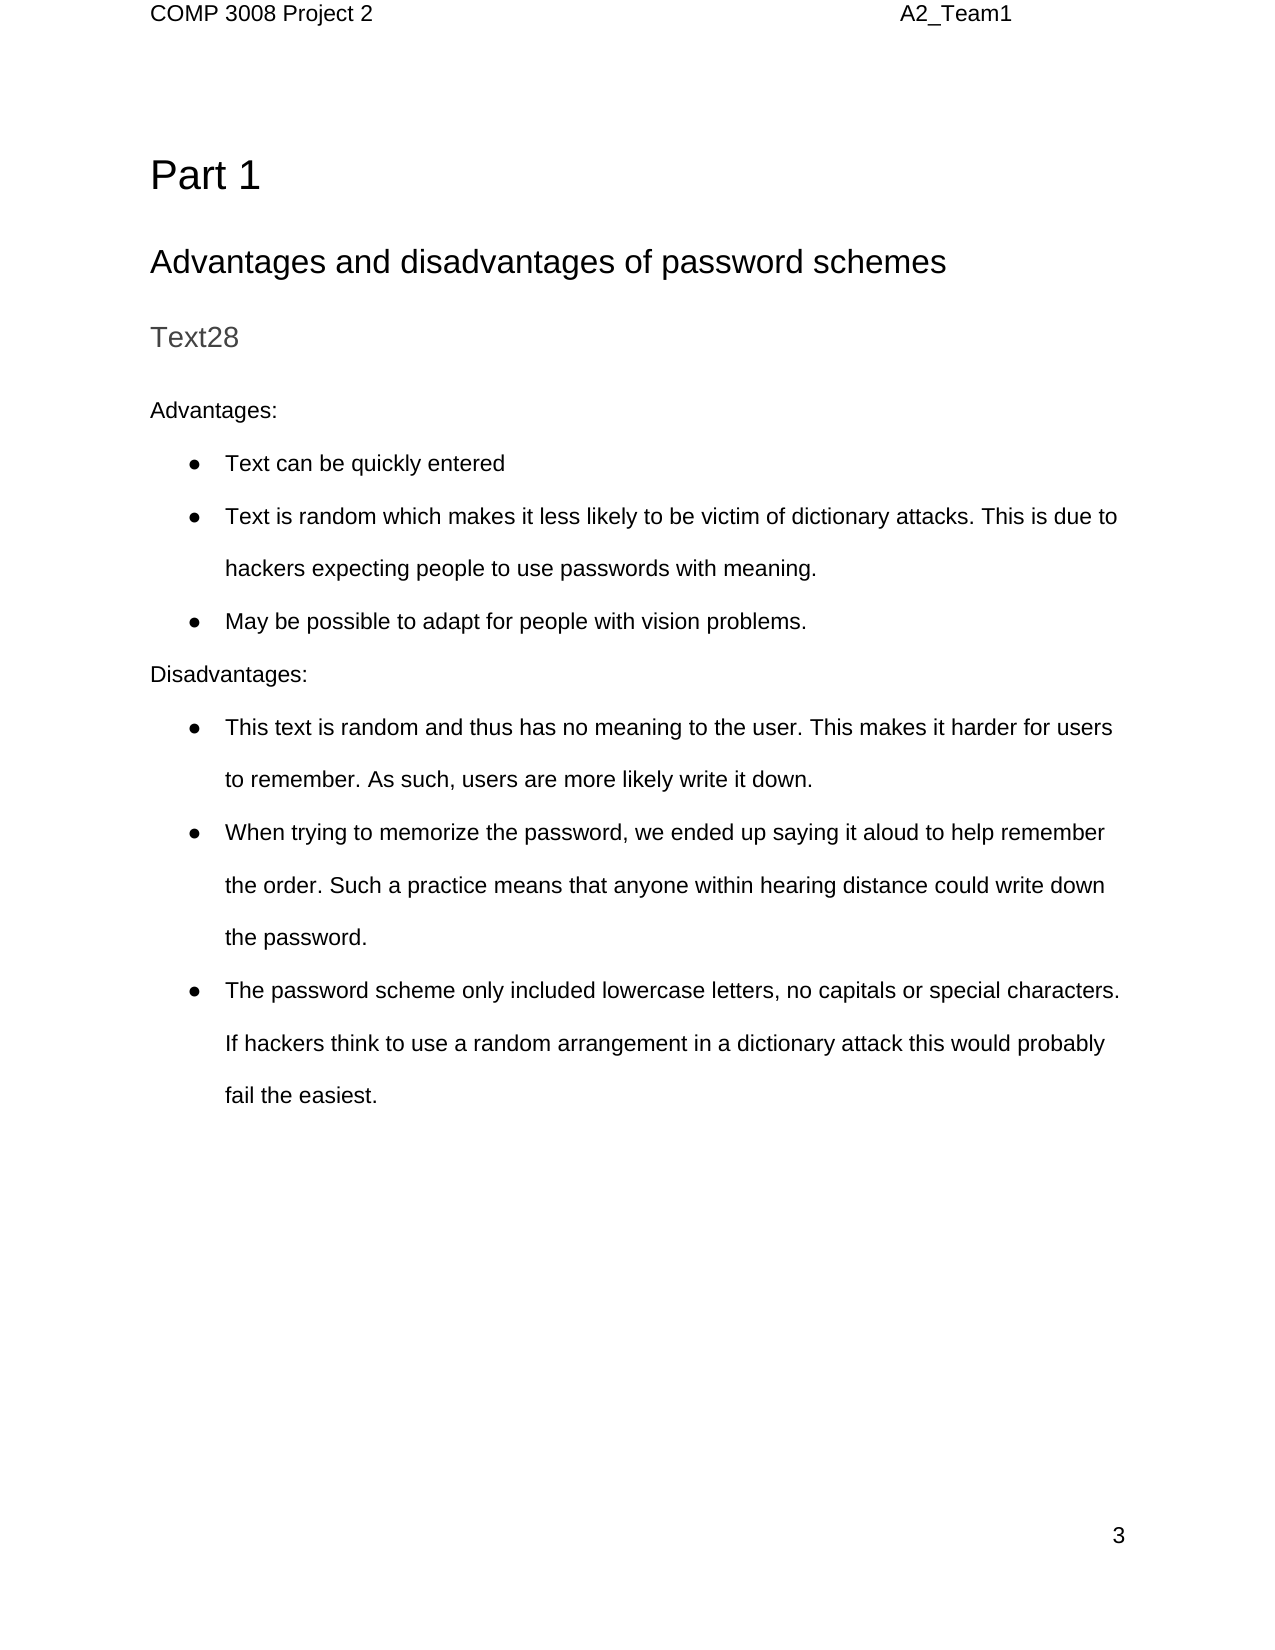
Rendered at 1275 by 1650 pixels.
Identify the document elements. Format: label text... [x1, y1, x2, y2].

list Text can be quickly entered [187, 450, 1125, 476]
list Text is random which makes it less likely to be victim of dictionary attacks. This is due to hackers expecting people to use passwords with meaning. [187, 503, 1125, 582]
subtitle Text28 [150, 320, 1125, 354]
list May be possible to adapt for people with vision problems. [187, 608, 1125, 634]
subtitle Advantages and disadvantages of password schemes [150, 243, 1125, 281]
text Advantages: [150, 397, 1125, 423]
subtitle Part 1 [150, 150, 1125, 198]
list The password scheme only included lowercase letters, no capitals or special characters. If hackers think to use a random arrangement in a dictionary attack this would probably fail the easiest. [187, 977, 1125, 1109]
list When trying to memorize the password, we ended up saying it aloud to help remember the order. Such a practice means that anyone within hearing distance could write down the password. [187, 819, 1125, 951]
list This text is random and thus has no meaning to the user. This makes it harder for users to remember. As such, users are more likely write it down. [187, 713, 1125, 792]
text Disadvantages: [150, 661, 1125, 687]
